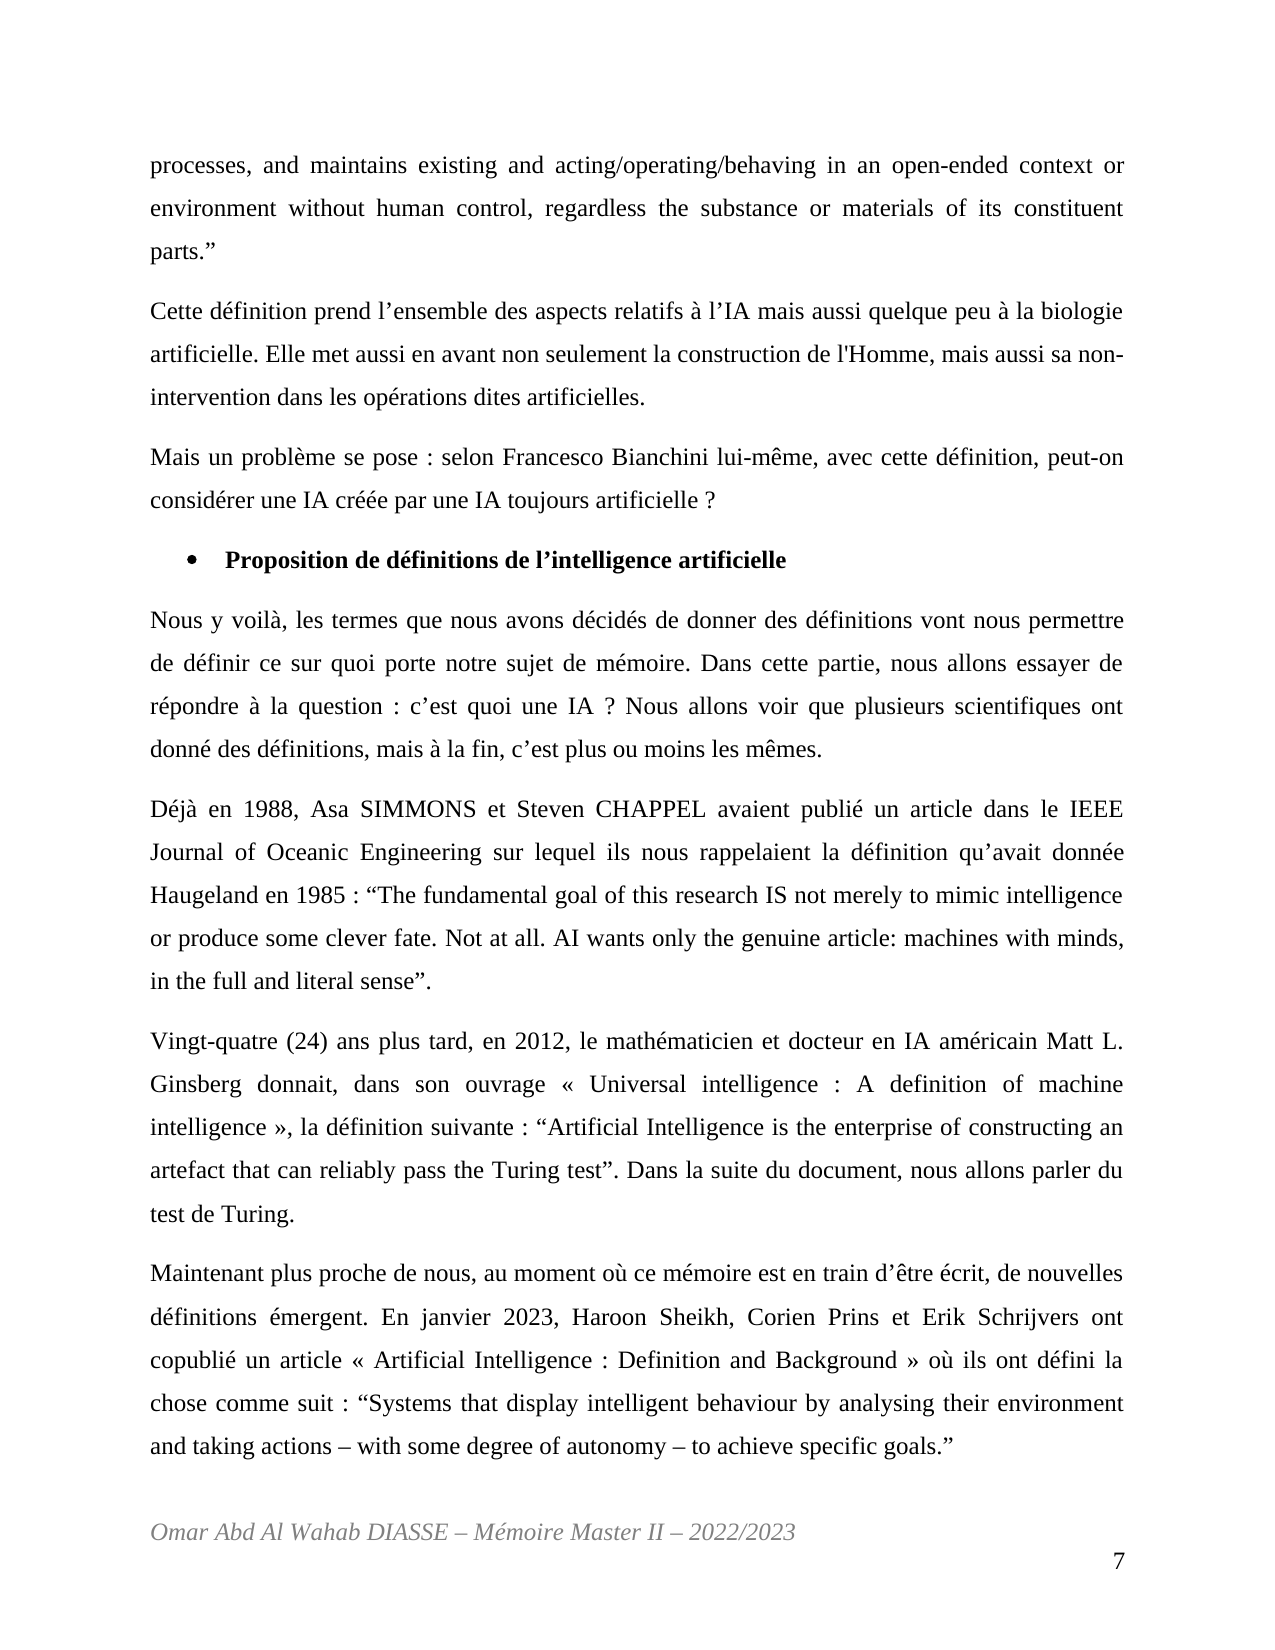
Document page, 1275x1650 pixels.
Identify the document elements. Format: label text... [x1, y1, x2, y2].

list Proposition de définitions de l’intelligence artificielle [187, 545, 1125, 574]
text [150, 150, 1125, 265]
text Cette définition prend l’ensemble des aspects relatifs à l’IA mais aussi quelque peu à la biologie artificielle. Elle met aussi en avant non seulement la construction de l'Homme, mais aussi sa non-intervention dans les opérations dites artificielles. [150, 296, 1125, 411]
text Vingt-quatre (24) ans plus tard, en 2012, le mathématicien et docteur en IA américain Matt L. Ginsberg donnait, dans son ouvrage « Universal intelligence : A definition of machine intelligence », la définition suivante : “Artificial Intelligence is the enterprise of constructing an artefact that can reliably pass the Turing test”. Dans la suite du document, nous allons parler du test de Turing. [150, 1026, 1125, 1227]
text Mais un problème se pose : selon Francesco Bianchini lui-même, avec cette définition, peut-on considérer une IA créée par une IA toujours artificielle ? [150, 442, 1125, 514]
text Nous y voilà, les termes que nous avons décidés de donner des définitions vont nous permettre de définir ce sur quoi porte notre sujet de mémoire. Dans cette partie, nous allons essayer de répondre à la question : c’est quoi une IA ? Nous allons voir que plusieurs scientifiques ont donné des définitions, mais à la fin, c’est plus ou moins les mêmes. [150, 605, 1125, 763]
text Maintenant plus proche de nous, au moment où ce mémoire est en train d’être écrit, de nouvelles définitions émergent. En janvier 2023, Haroon Sheikh, Corien Prins et Erik Schrijvers ont copublié un article « Artificial Intelligence : Definition and Background » où ils ont défini la chose comme suit : “Systems that display intelligent behaviour by analysing their environment and taking actions – with some degree of autonomy – to achieve specific goals.” [150, 1258, 1125, 1460]
text Déjà en 1988, Asa SIMMONS et Steven CHAPPEL avaient publié un article dans le IEEE Journal of Oceanic Engineering sur lequel ils nous rappelaient la définition qu’avait donnée Haugeland en 1985 : “The fundamental goal of this research IS not merely to mimic intelligence or produce some clever fate. Not at all. AI wants only the genuine article: machines with minds, in the full and literal sense”. [150, 794, 1125, 995]
